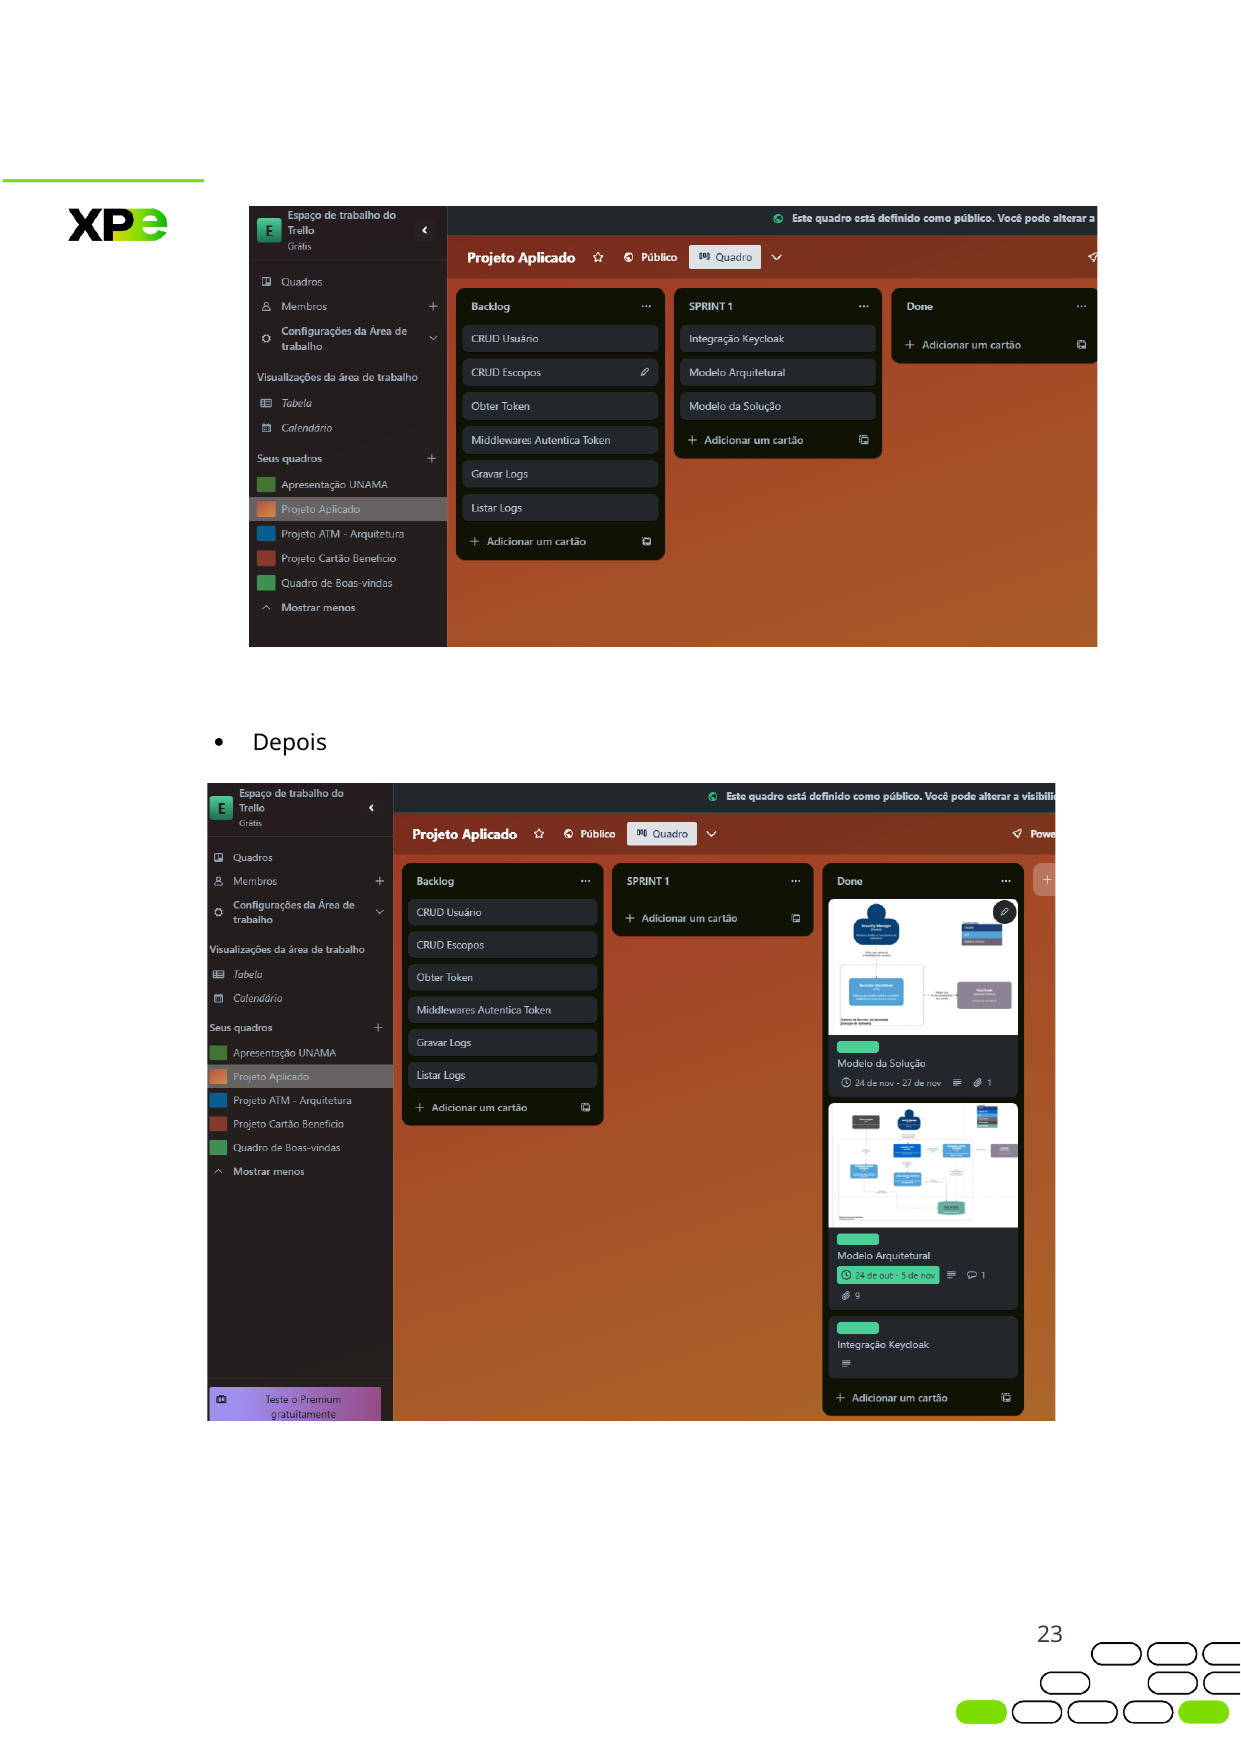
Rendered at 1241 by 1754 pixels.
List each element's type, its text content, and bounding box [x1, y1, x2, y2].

picture [955, 1642, 1241, 1724]
list Depois [215, 726, 1063, 757]
picture [2, 176, 205, 273]
picture [249, 206, 1098, 647]
picture [207, 783, 1056, 1421]
